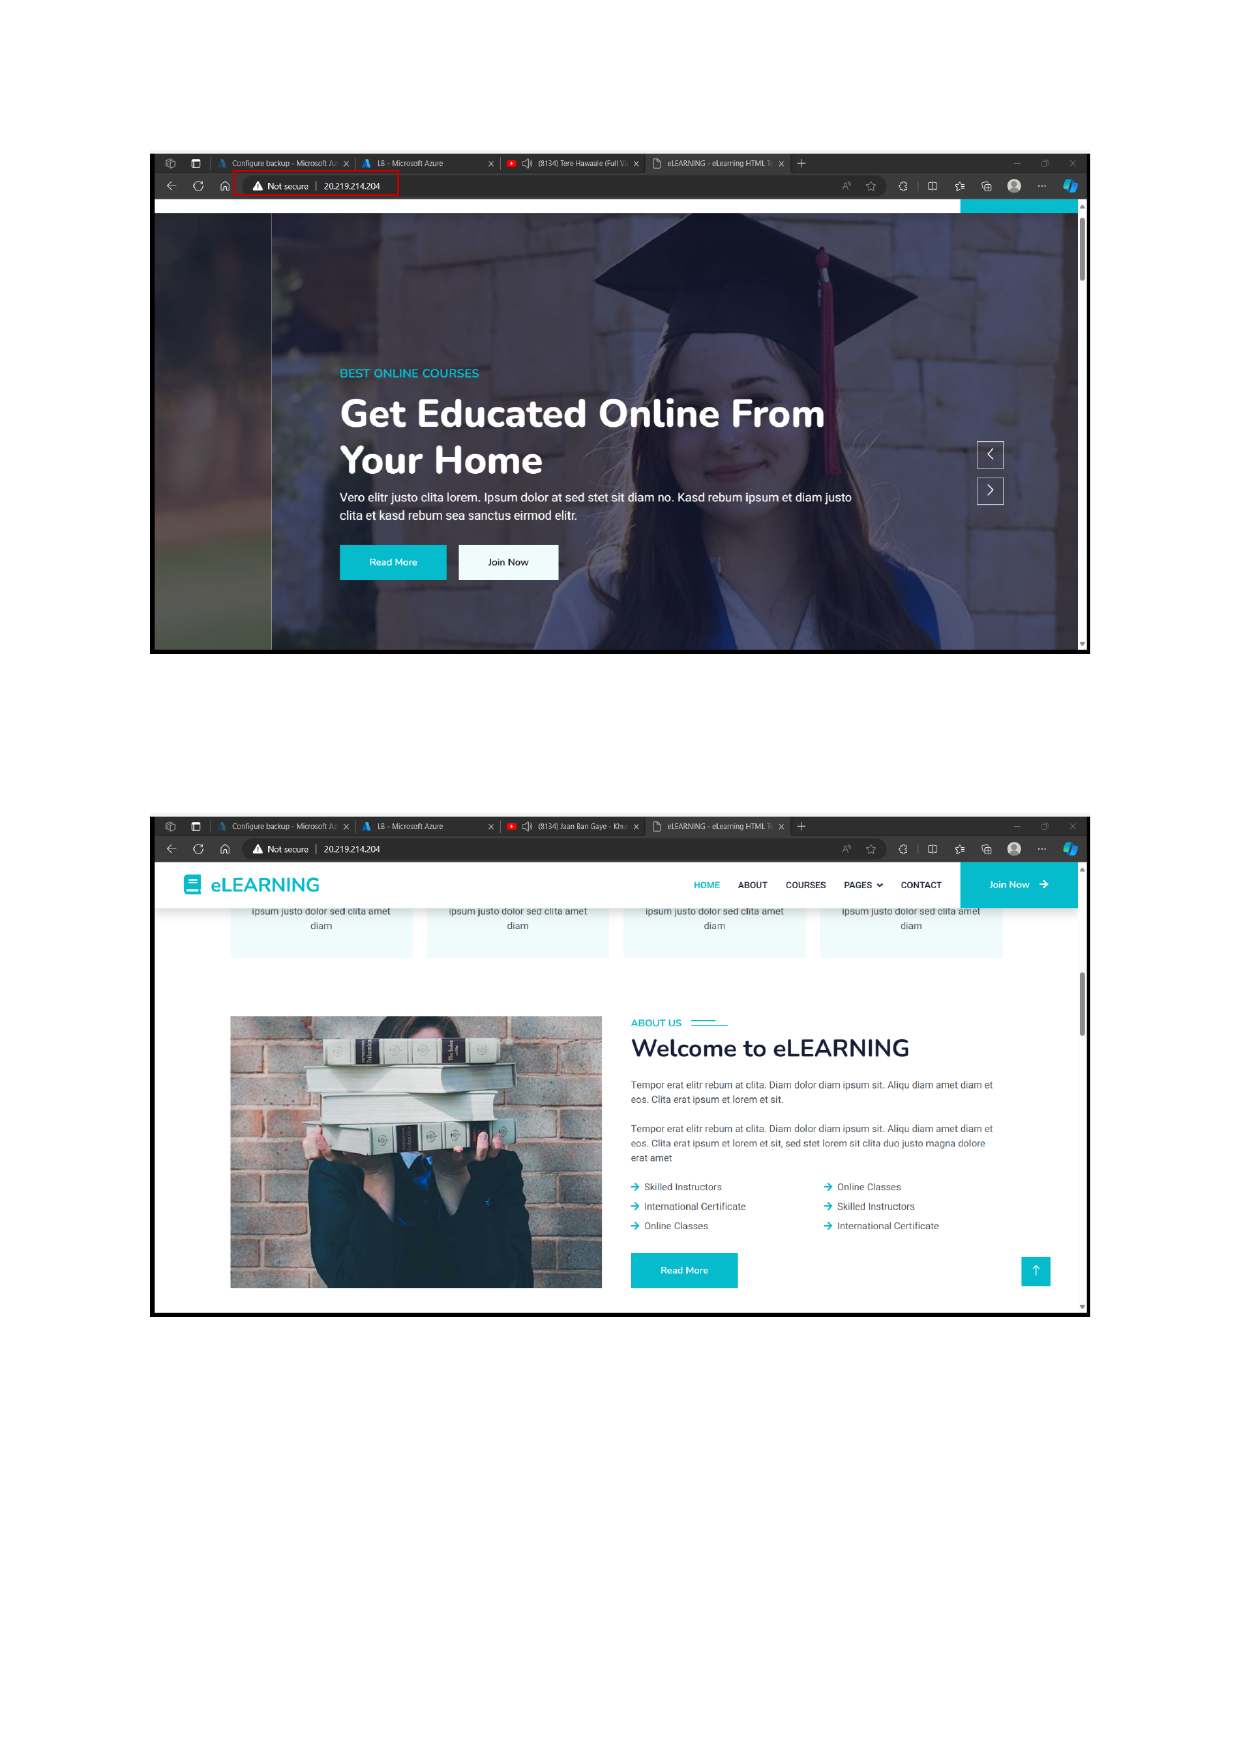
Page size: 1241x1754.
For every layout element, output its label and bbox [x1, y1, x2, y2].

picture [150, 150, 1091, 654]
picture [150, 813, 1091, 1317]
